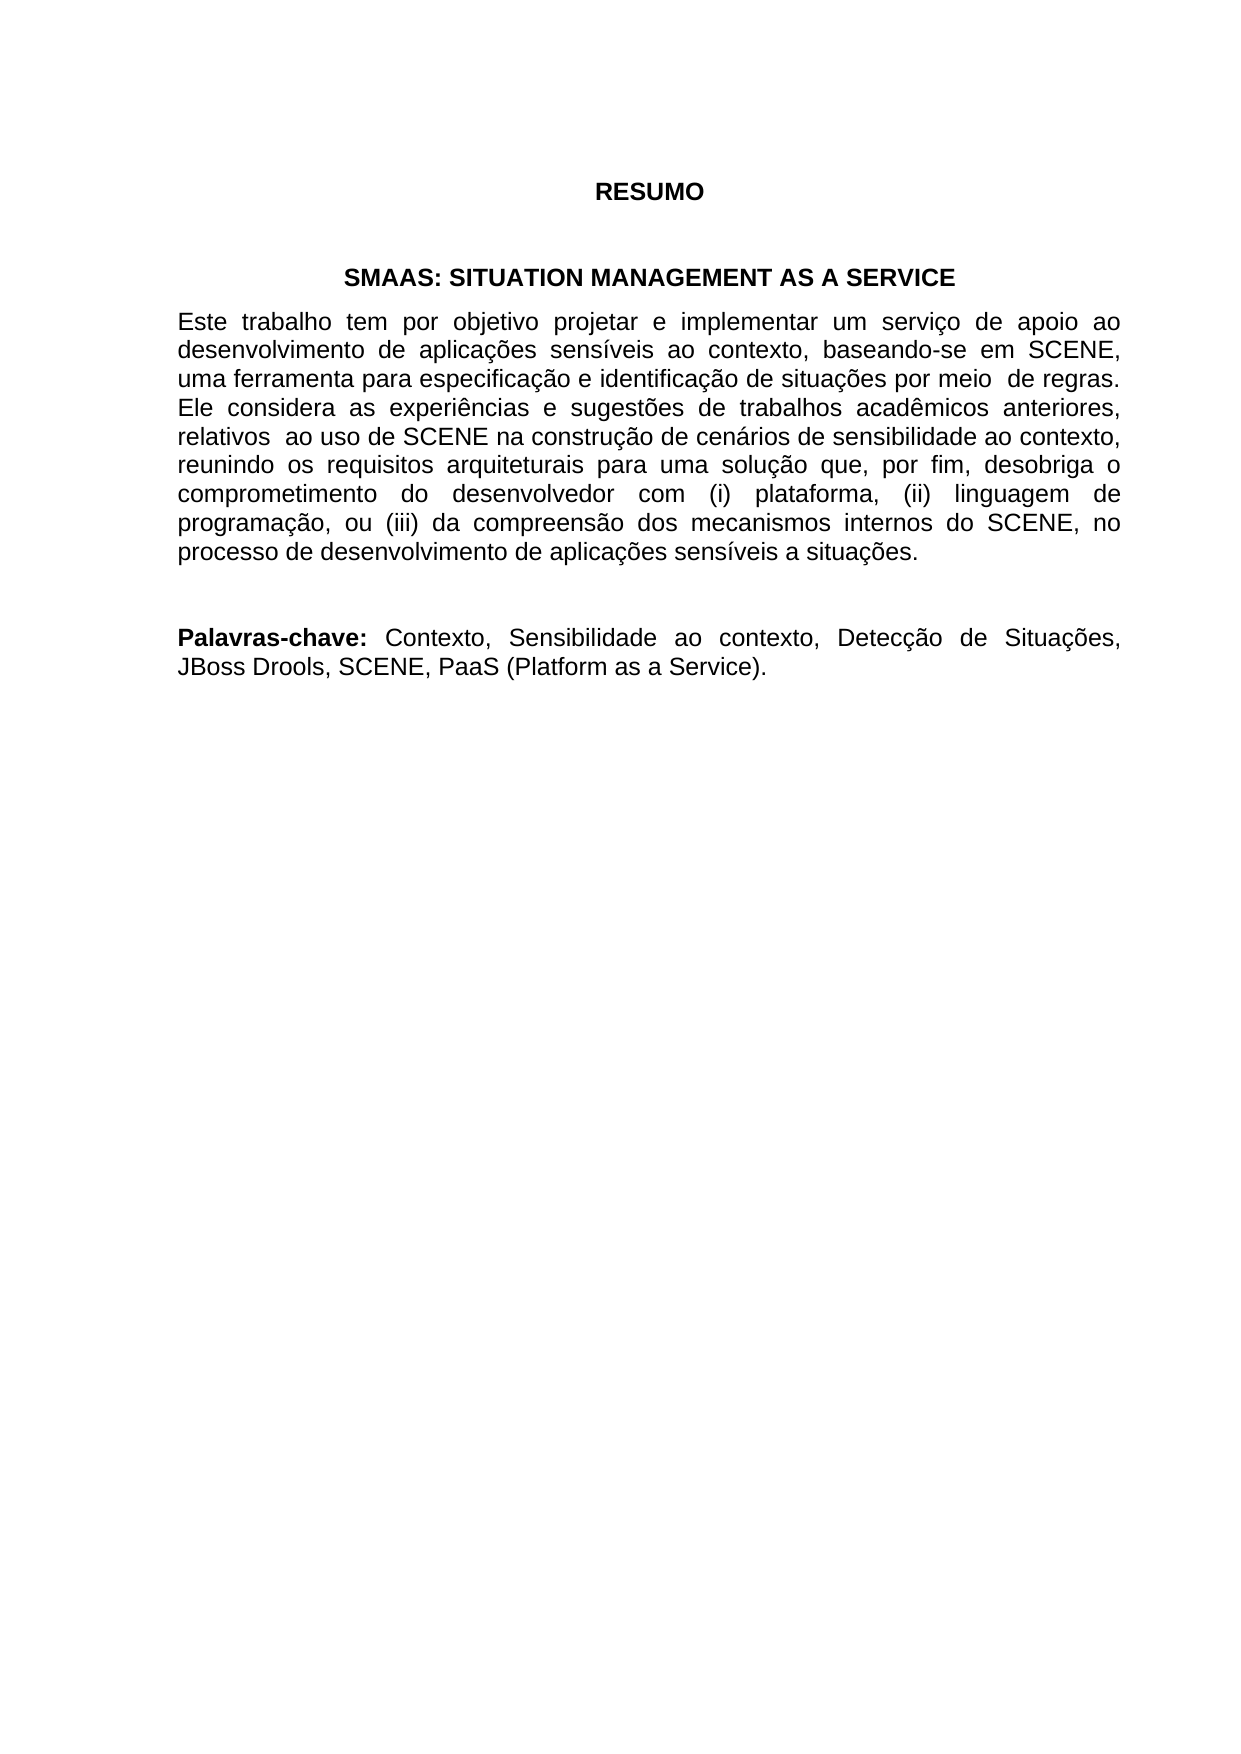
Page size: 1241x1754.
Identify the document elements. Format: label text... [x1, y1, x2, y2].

title Resumo [177, 177, 1122, 206]
text SmAAs: Situation management as a service [177, 263, 1122, 292]
text Palavras-chave: Contexto, Sensibilidade ao contexto, Detecção de Situações, JBoss Drools, SCENE, PaaS (Platform as a Service). [177, 623, 1122, 680]
text Este trabalho tem por objetivo projetar e implementar um serviço de apoio ao desenvolvimento de aplicações sensíveis ao contexto, baseando-se em SCENE, uma ferramenta para especificação e identificação de situações por meio de regras. Ele considera as experiências e sugestões de trabalhos acadêmicos anteriores, relativos ao uso de SCENE na construção de cenários de sensibilidade ao contexto, reunindo os requisitos arquiteturais para uma solução que, por fim, desobriga o comprometimento do desenvolvedor com (i) plataforma, (ii) linguagem de programação, ou (iii) da compreensão dos mecanismos internos do SCENE, no processo de desenvolvimento de aplicações sensíveis a situações. [177, 307, 1122, 565]
